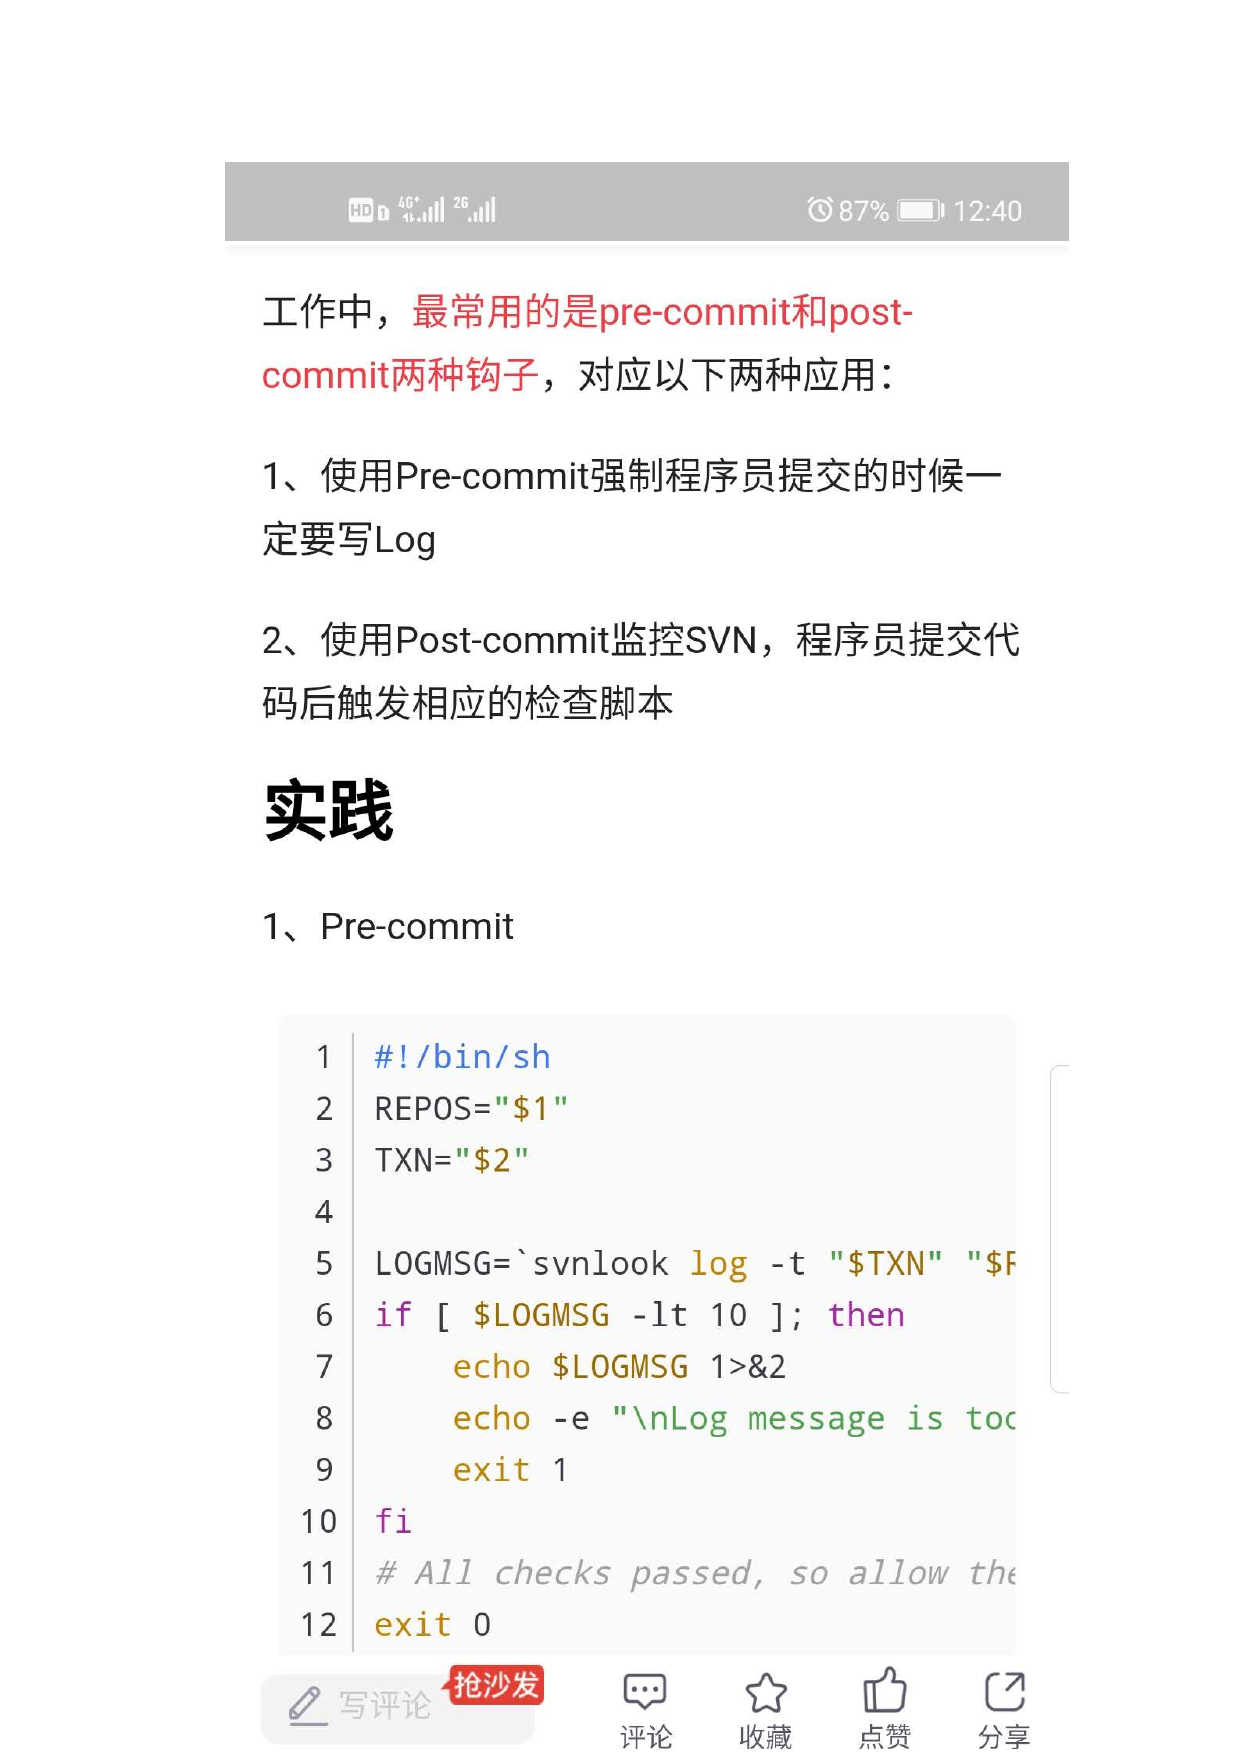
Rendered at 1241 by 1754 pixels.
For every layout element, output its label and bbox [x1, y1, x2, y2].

picture [225, 162, 1069, 1754]
